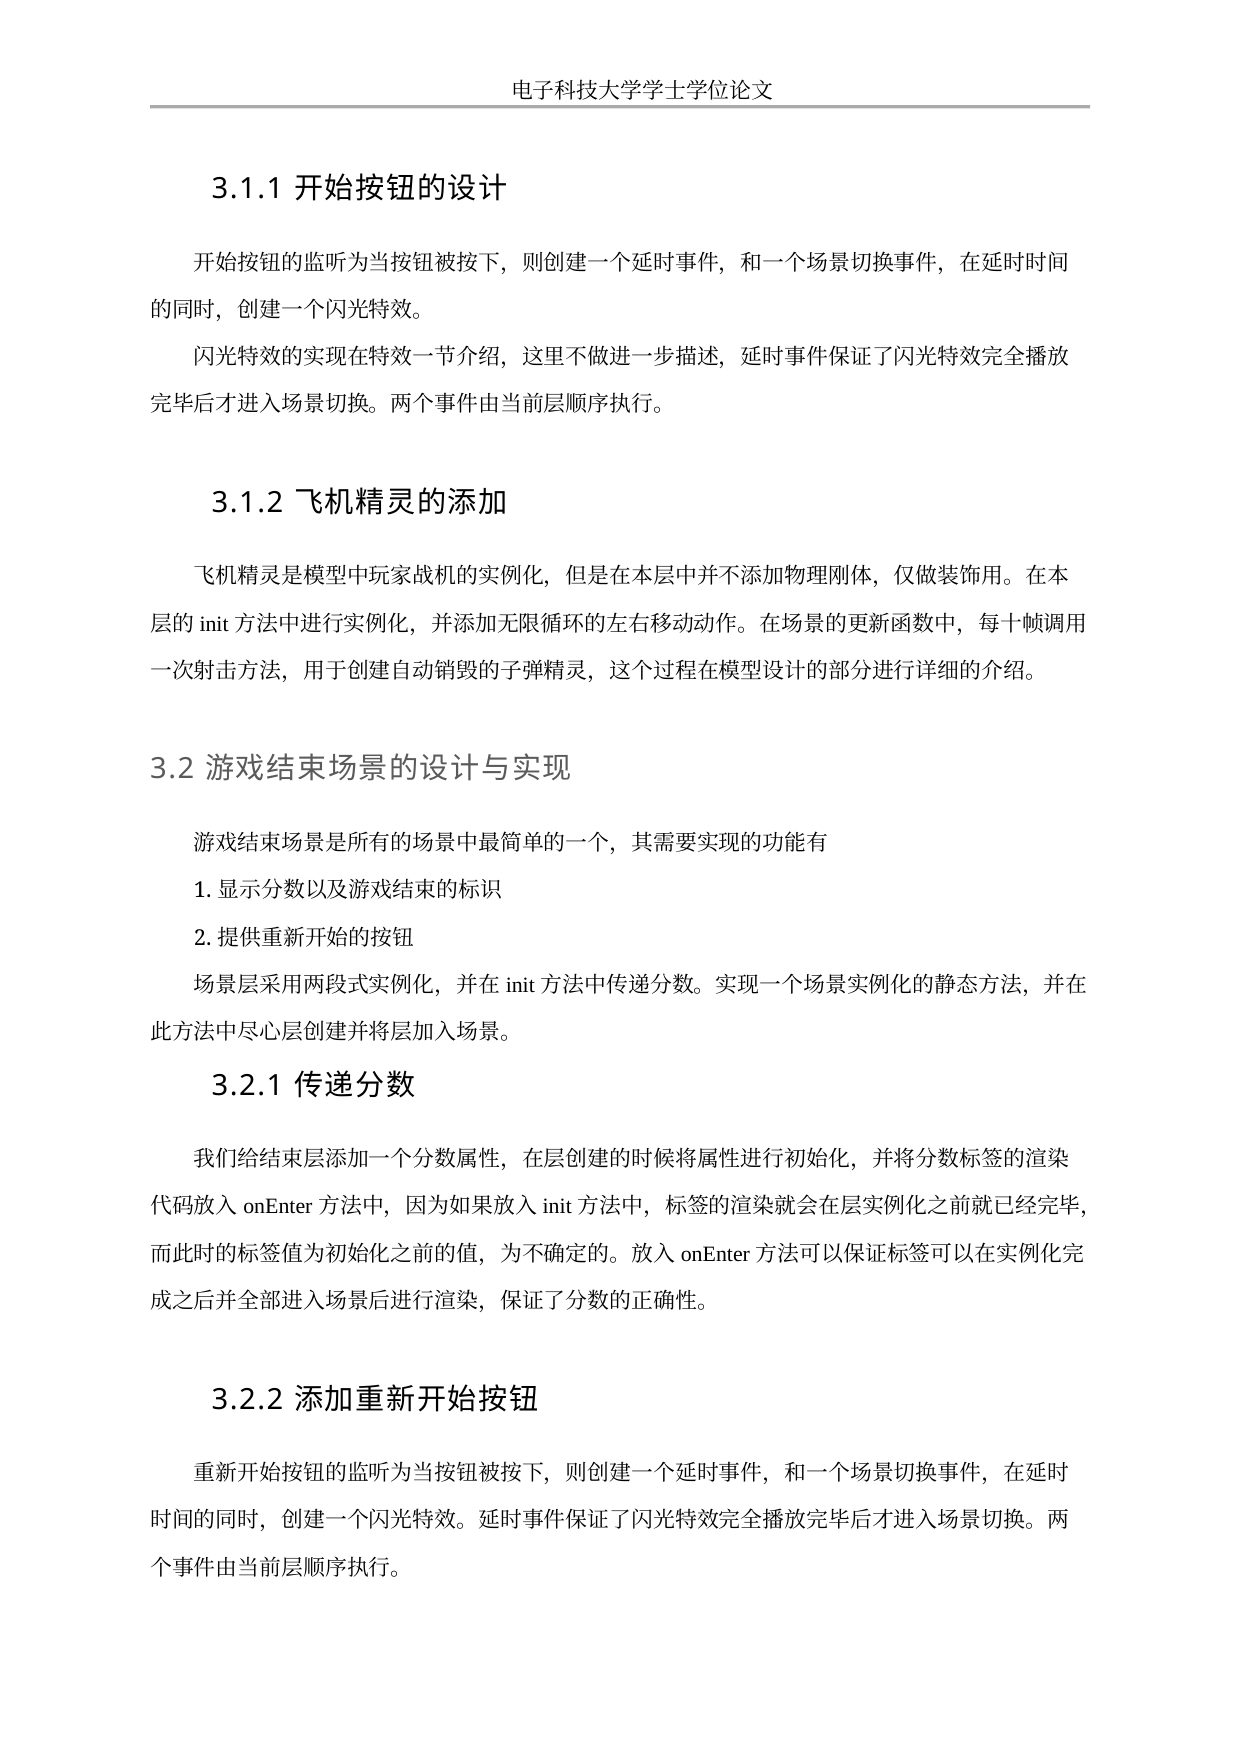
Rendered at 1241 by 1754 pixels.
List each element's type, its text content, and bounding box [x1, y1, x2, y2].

text 我们给结束层添加一个分数属性，在层创建的时候将属性进行初始化，并将分数标签的渲染代码放入 onEnter 方法中，因为如果放入 init 方法中，标签的渲染就会在层实例化之前就已经完毕，而此时的标签值为初始化之前的值，为不确定的。放入 onEnter 方法可以保证标签可以在实例化完成之后并全部进入场景后进行渲染，保证了分数的正确性。 [150, 1142, 1090, 1315]
subtitle 3.2.1 传递分数 [150, 1061, 1090, 1104]
subtitle 3.2.2 添加重新开始按钮 [150, 1375, 1090, 1418]
subtitle 3.1.1 开始按钮的设计 [150, 165, 1090, 207]
text 场景层采用两段式实例化，并在 init 方法中传递分数。实现一个场景实例化的静态方法，并在此方法中尽心层创建并将层加入场景。 [150, 967, 1090, 1046]
text 重新开始按钮的监听为当按钮被按下，则创建一个延时事件，和一个场景切换事件，在延时时间的同时，创建一个闪光特效。延时事件保证了闪光特效完全播放完毕后才进入场景切换。两个事件由当前层顺序执行。 [150, 1455, 1090, 1581]
text 飞机精灵是模型中玩家战机的实例化，但是在本层中并不添加物理刚体，仅做装饰用。在本层的 init 方法中进行实例化，并添加无限循环的左右移动动作。在场景的更新函数中，每十帧调用一次射击方法，用于创建自动销毁的子弹精灵，这个过程在模型设计的部分进行详细的介绍。 [150, 559, 1090, 684]
text 2. 提供重新开始的按钮 [150, 920, 1090, 951]
text 游戏结束场景是所有的场景中最简单的一个，其需要实现的功能有 [150, 825, 1090, 857]
subtitle 3.2 游戏结束场景的设计与实现 [150, 745, 1090, 787]
text 1. 显示分数以及游戏结束的标识 [150, 872, 1090, 904]
subtitle 3.1.2 飞机精灵的添加 [150, 478, 1090, 521]
text 闪光特效的实现在特效一节介绍，这里不做进一步描述，延时事件保证了闪光特效完全播放完毕后才进入场景切换。两个事件由当前层顺序执行。 [150, 339, 1090, 418]
text 开始按钮的监听为当按钮被按下，则创建一个延时事件，和一个场景切换事件，在延时时间的同时，创建一个闪光特效。 [150, 245, 1090, 324]
